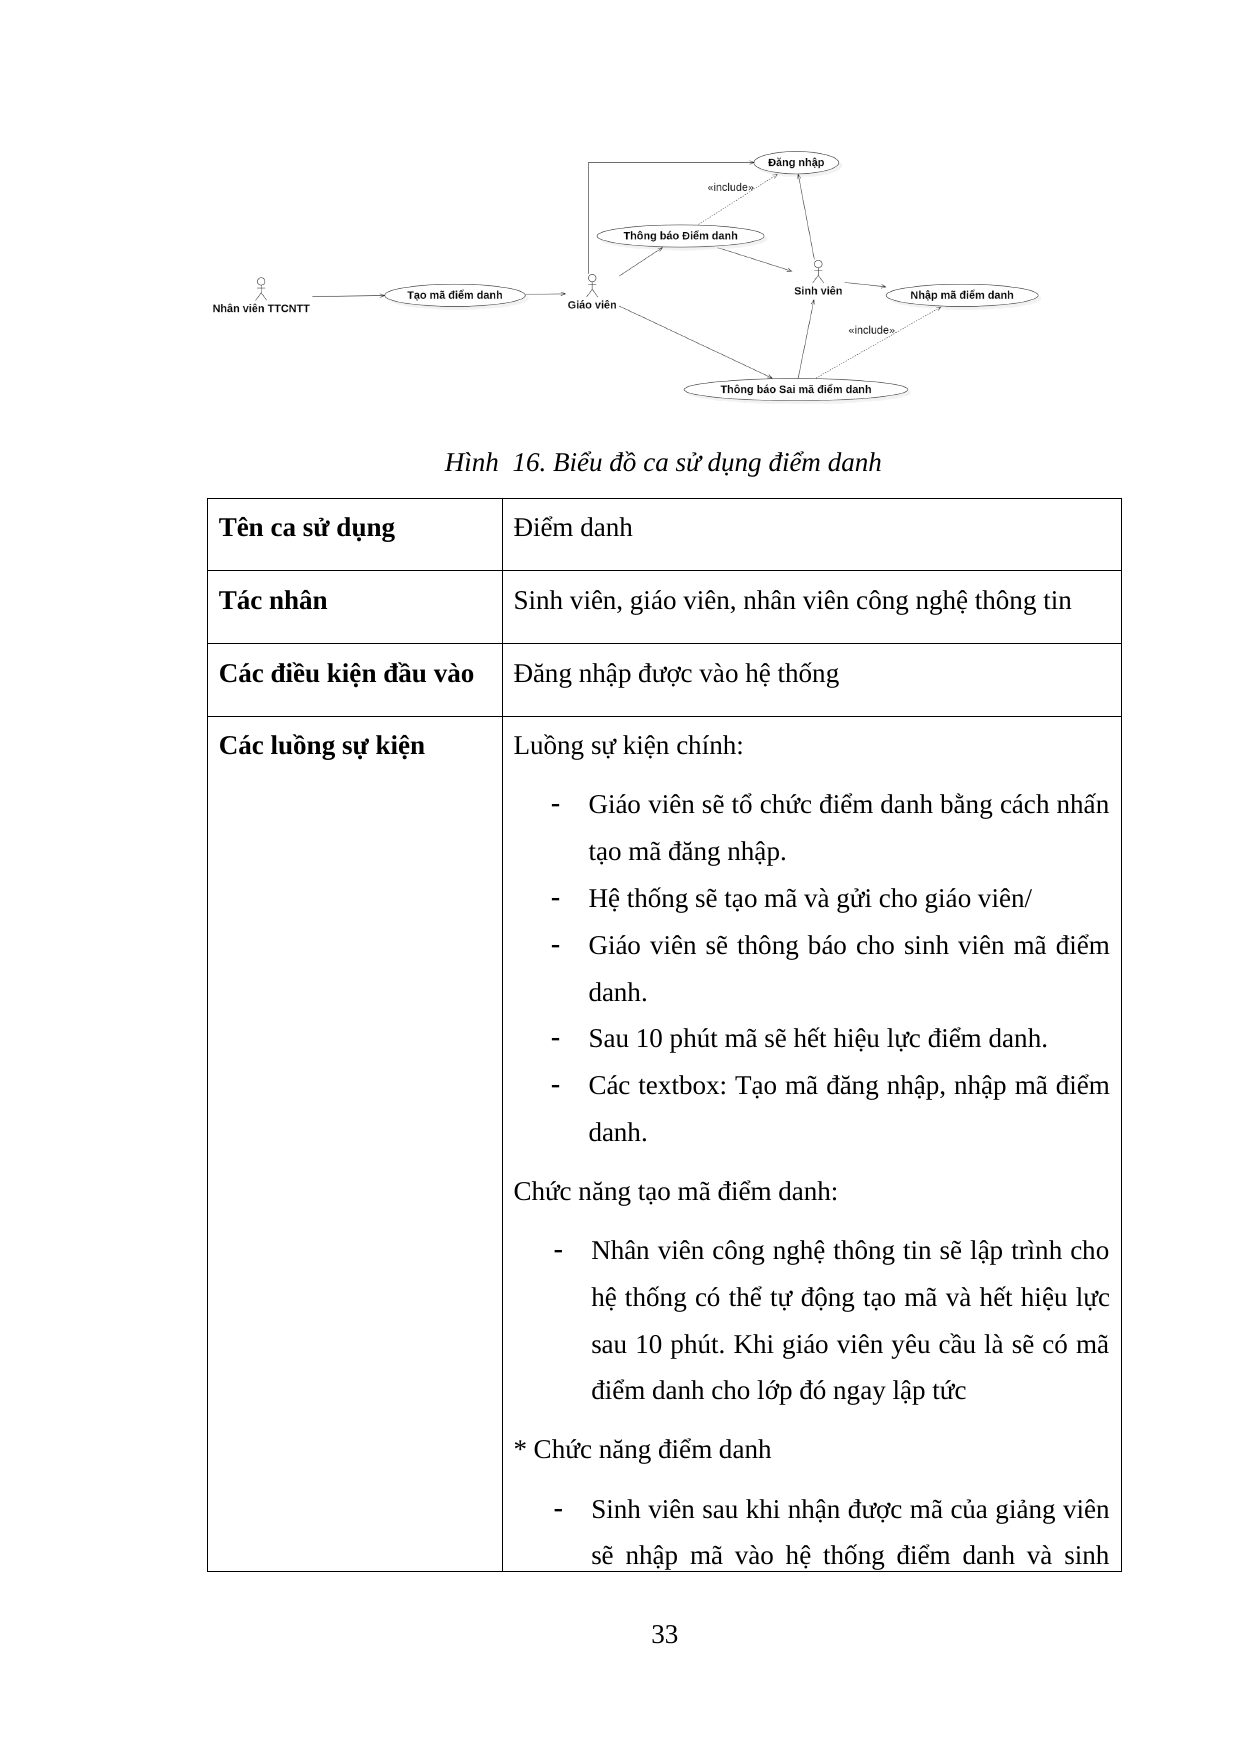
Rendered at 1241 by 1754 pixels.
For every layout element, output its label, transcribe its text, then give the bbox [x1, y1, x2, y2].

table_header Tên ca sử dụng [208, 499, 502, 570]
table_cell Đăng nhập được vào hệ thống [503, 644, 1121, 716]
table_cell Các điều kiện đầu vào [208, 644, 502, 716]
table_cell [503, 717, 1121, 1571]
picture [206, 147, 1054, 418]
table_cell Sinh viên, giáo viên, nhân viên công nghệ thông tin [503, 571, 1121, 643]
table_cell Tác nhân [208, 571, 502, 643]
table_cell Các luồng sự kiện [208, 717, 502, 1571]
text Hình 16. Biểu đồ ca sử dụng điểm danh [207, 446, 1122, 477]
table_header Điểm danh [503, 499, 1121, 570]
